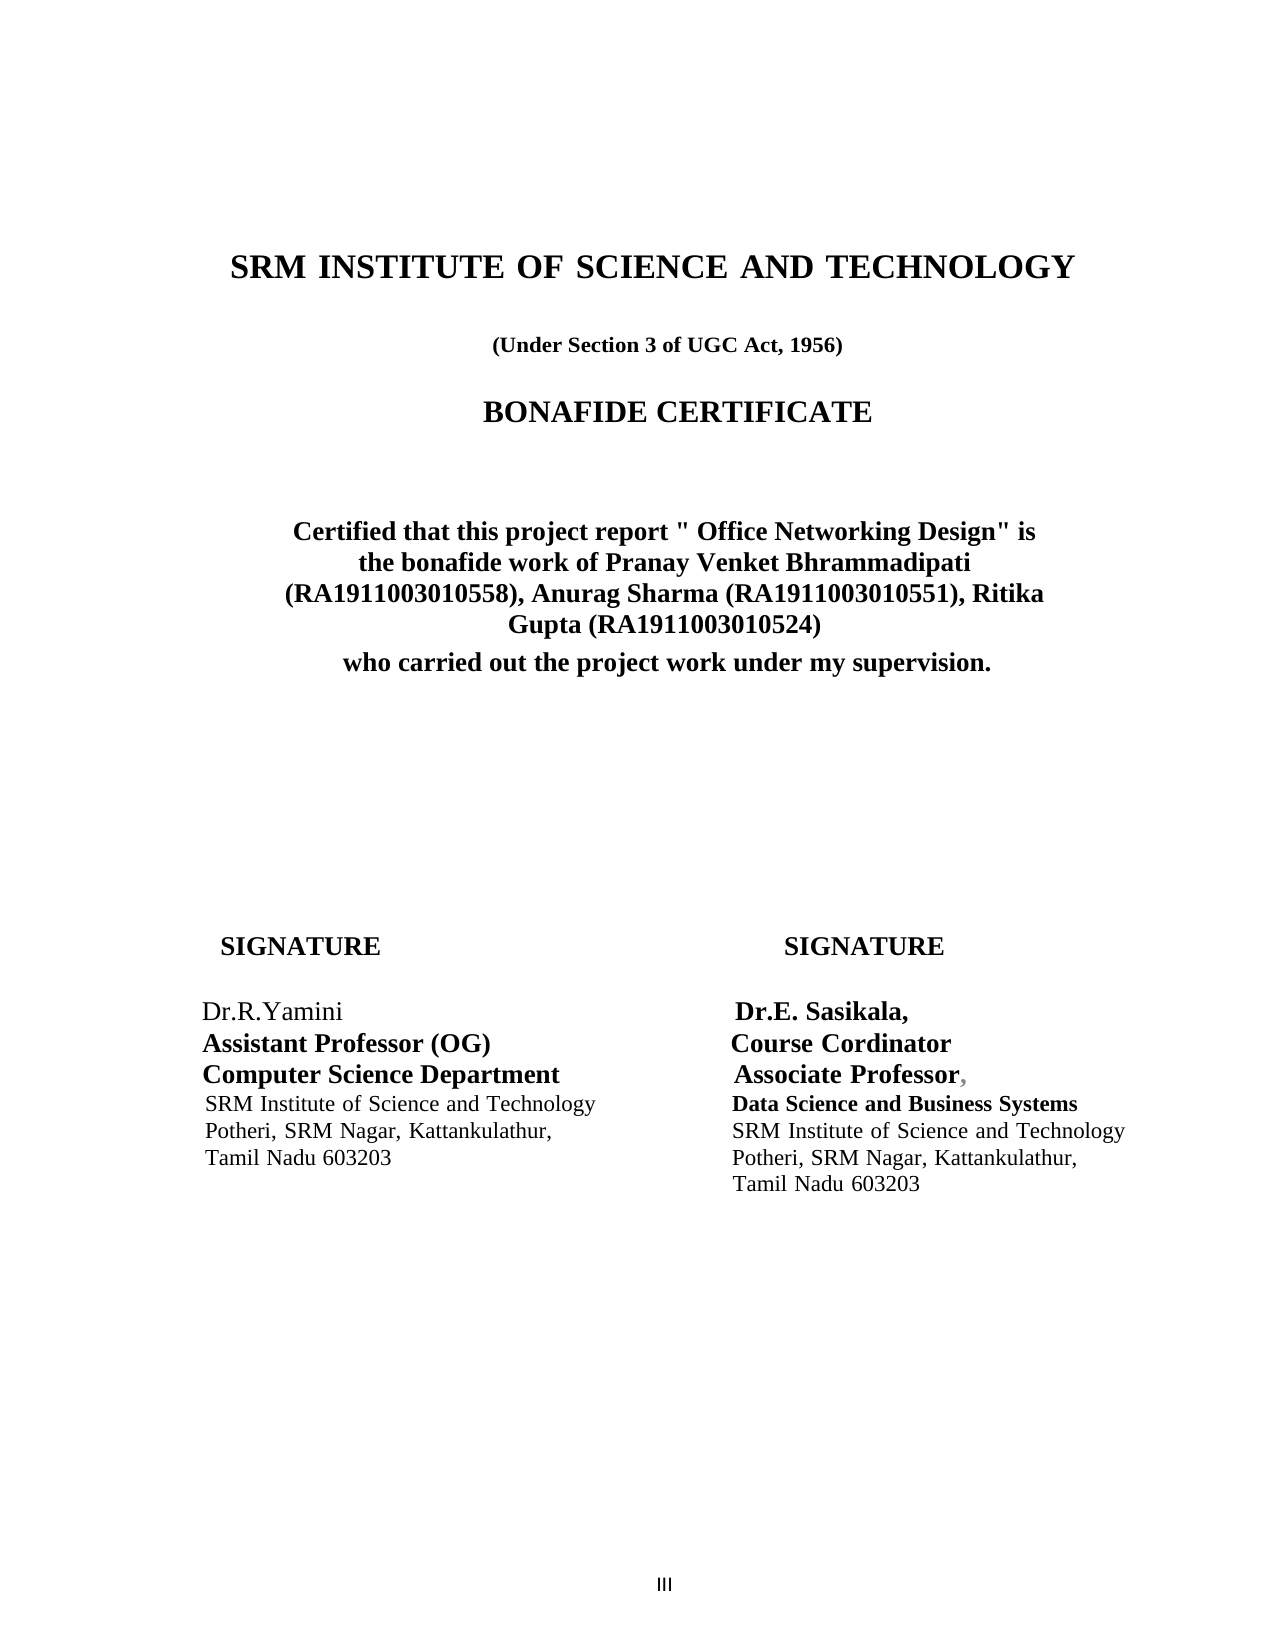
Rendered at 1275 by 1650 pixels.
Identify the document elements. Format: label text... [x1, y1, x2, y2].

text Computer Science Department Associate Professor, [202, 1059, 1137, 1090]
text SRM Institute of Science and Technology Data Science and Business Systems Potheri, SRM Nagar, Kattankulathur, SRM Institute of Science and Technology Tamil Nadu 603203 Potheri, SRM Nagar, Kattankulathur, [205, 1090, 1127, 1170]
subtitle Assistant Professor (OG) Course Cordinator [202, 1027, 1137, 1058]
text (Under Section 3 of UGC Act, 1956) [492, 332, 1137, 358]
subtitle who carried out the project work under my supervision. [274, 646, 1053, 677]
text BONAFIDE CERTIFICATE [483, 393, 1137, 429]
text Dr.R.Yamini Dr.E. Sasikala, [202, 995, 1137, 1026]
text SRM INSTITUTE OF SCIENCE AND TECHNOLOGY [230, 247, 1137, 286]
subtitle Certified that this project report " Office Networking Design" is the bonafide work of Pranay Venket Bhrammadipati (RA1911003010558), Anurag Sharma (RA1911003010551), Ritika Gupta (RA1911003010524) [274, 515, 1054, 640]
subtitle SIGNATURE SIGNATURE [220, 930, 1137, 961]
text Tamil Nadu 603203 [732, 1171, 1137, 1197]
